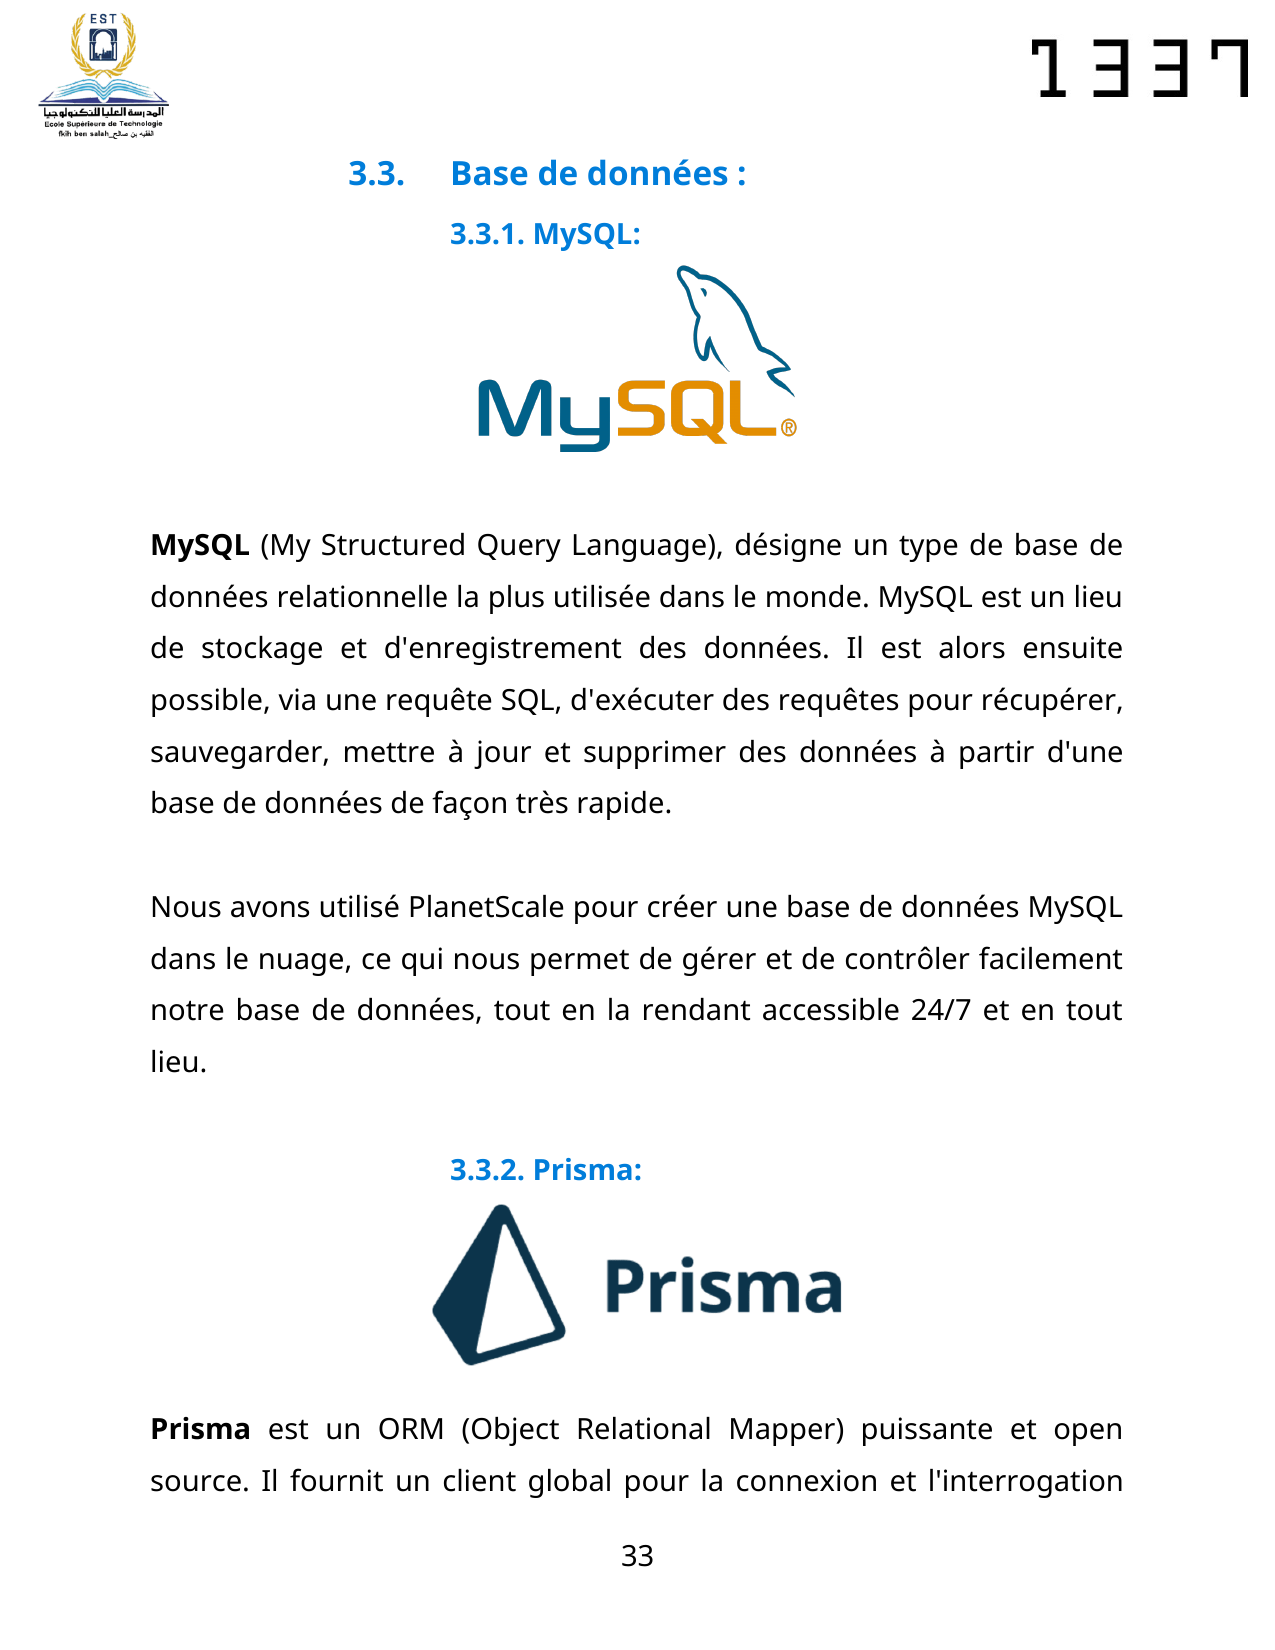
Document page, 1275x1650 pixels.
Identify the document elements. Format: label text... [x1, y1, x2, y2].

picture [478, 265, 797, 452]
picture [429, 1200, 847, 1369]
picture [1022, 27, 1258, 106]
text MySQL (My Structured Query Language), désigne un type de base de données relationnelle la plus utilisée dans le monde. MySQL est un lieu de stockage et d'enregistrement des données. Il est alors ensuite possible, via une requête SQL, d'exécuter des requêtes pour récupérer, sauvegarder, mettre à jour et supprimer des données à partir d'une base de données de façon très rapide. [150, 524, 1125, 822]
subtitle 3.3. Base de données : [274, 150, 1125, 195]
subtitle 3.3.2. Prisma: [450, 1149, 1125, 1188]
picture [32, 4, 176, 144]
text Nous avons utilisé PlanetScale pour créer une base de données MySQL dans le nuage, ce qui nous permet de gérer et de contrôler facilement notre base de données, tout en la rendant accessible 24/7 et en tout lieu. [150, 886, 1125, 1081]
subtitle 3.3.1. MySQL: [450, 213, 1125, 253]
